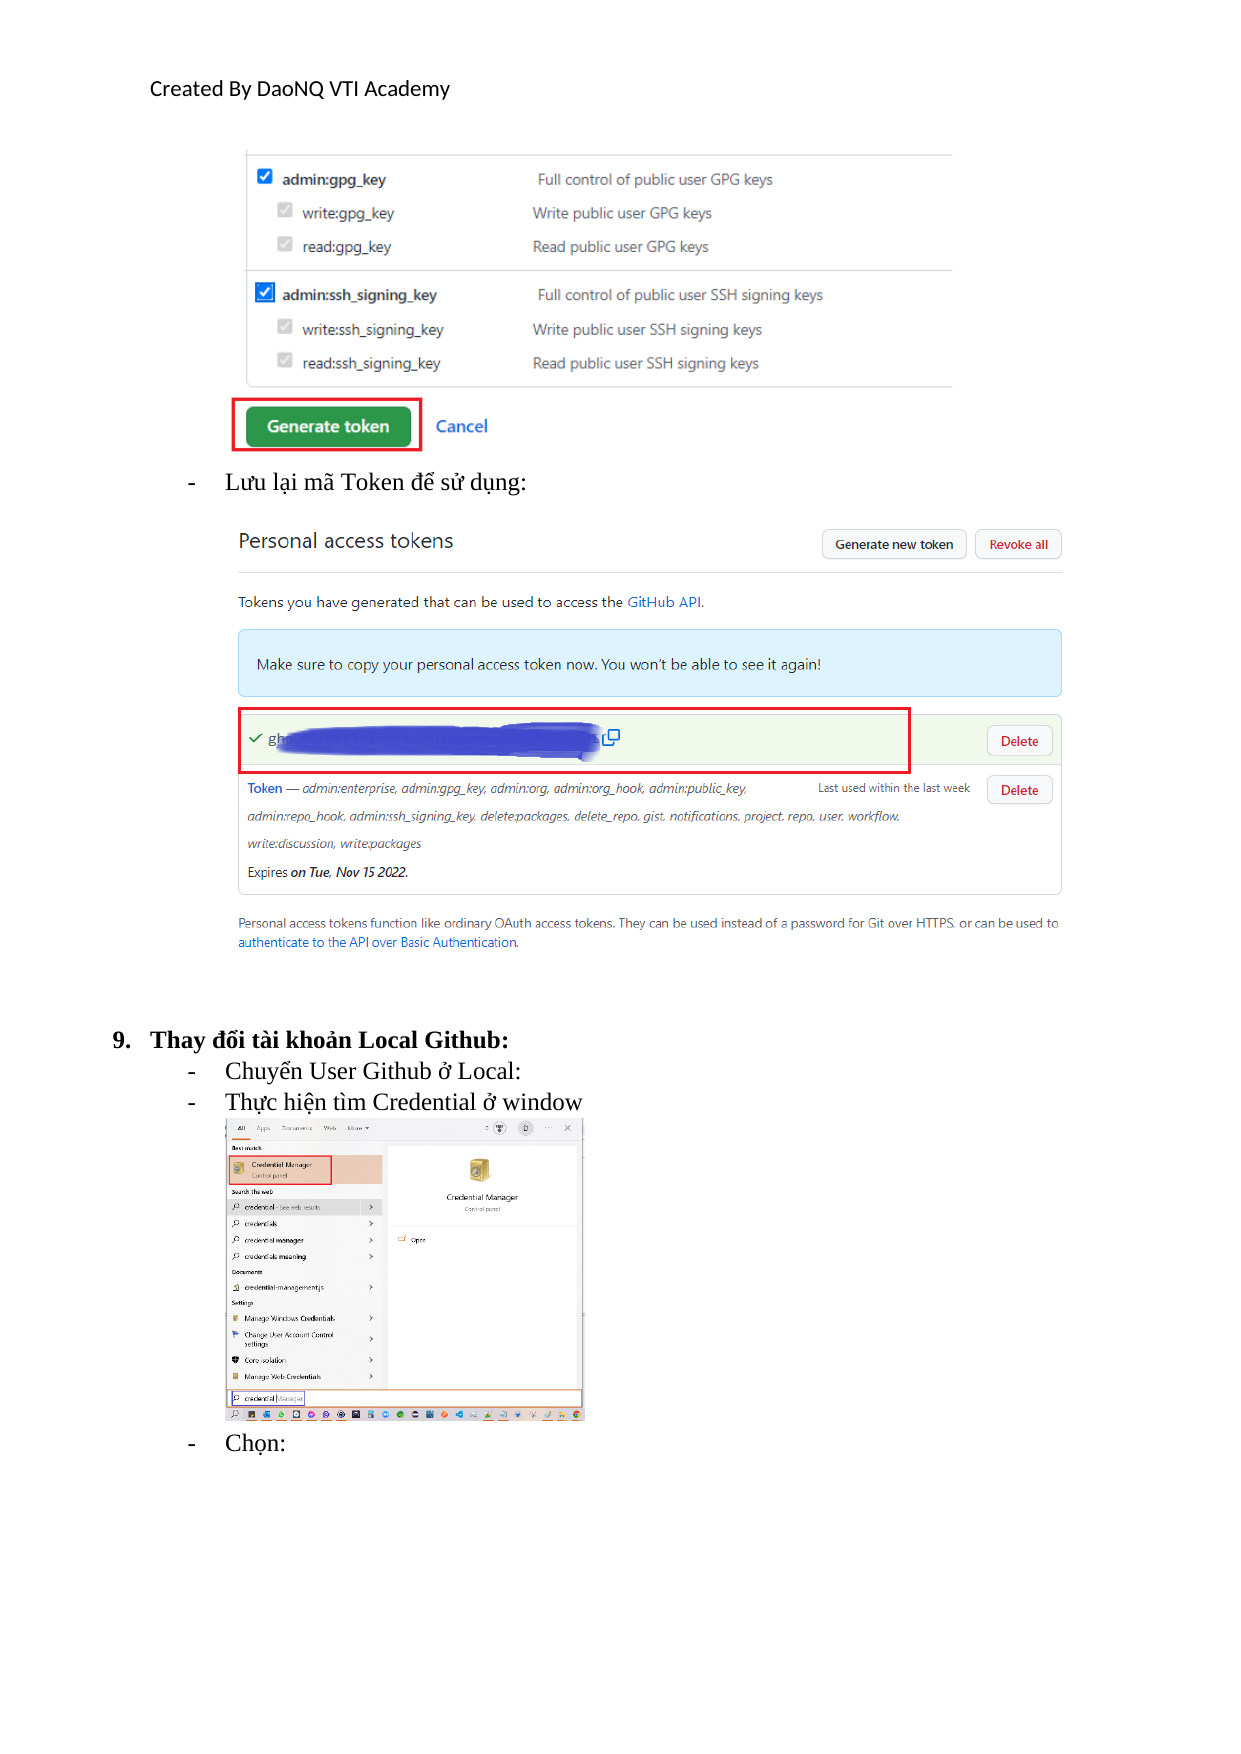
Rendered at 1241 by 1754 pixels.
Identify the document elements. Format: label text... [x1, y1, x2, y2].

picture [225, 1118, 594, 1426]
picture [225, 498, 1078, 992]
list Thực hiện tìm Credential ở window [187, 1087, 1090, 1116]
list Thay đổi tài khoản Local Github: [112, 1025, 1090, 1054]
list Chọn: [187, 1428, 1090, 1457]
picture [225, 150, 953, 466]
list Chuyển User Github ở Local: [187, 1056, 1090, 1085]
list Lưu lại mã Token để sử dụng: [187, 467, 1090, 496]
